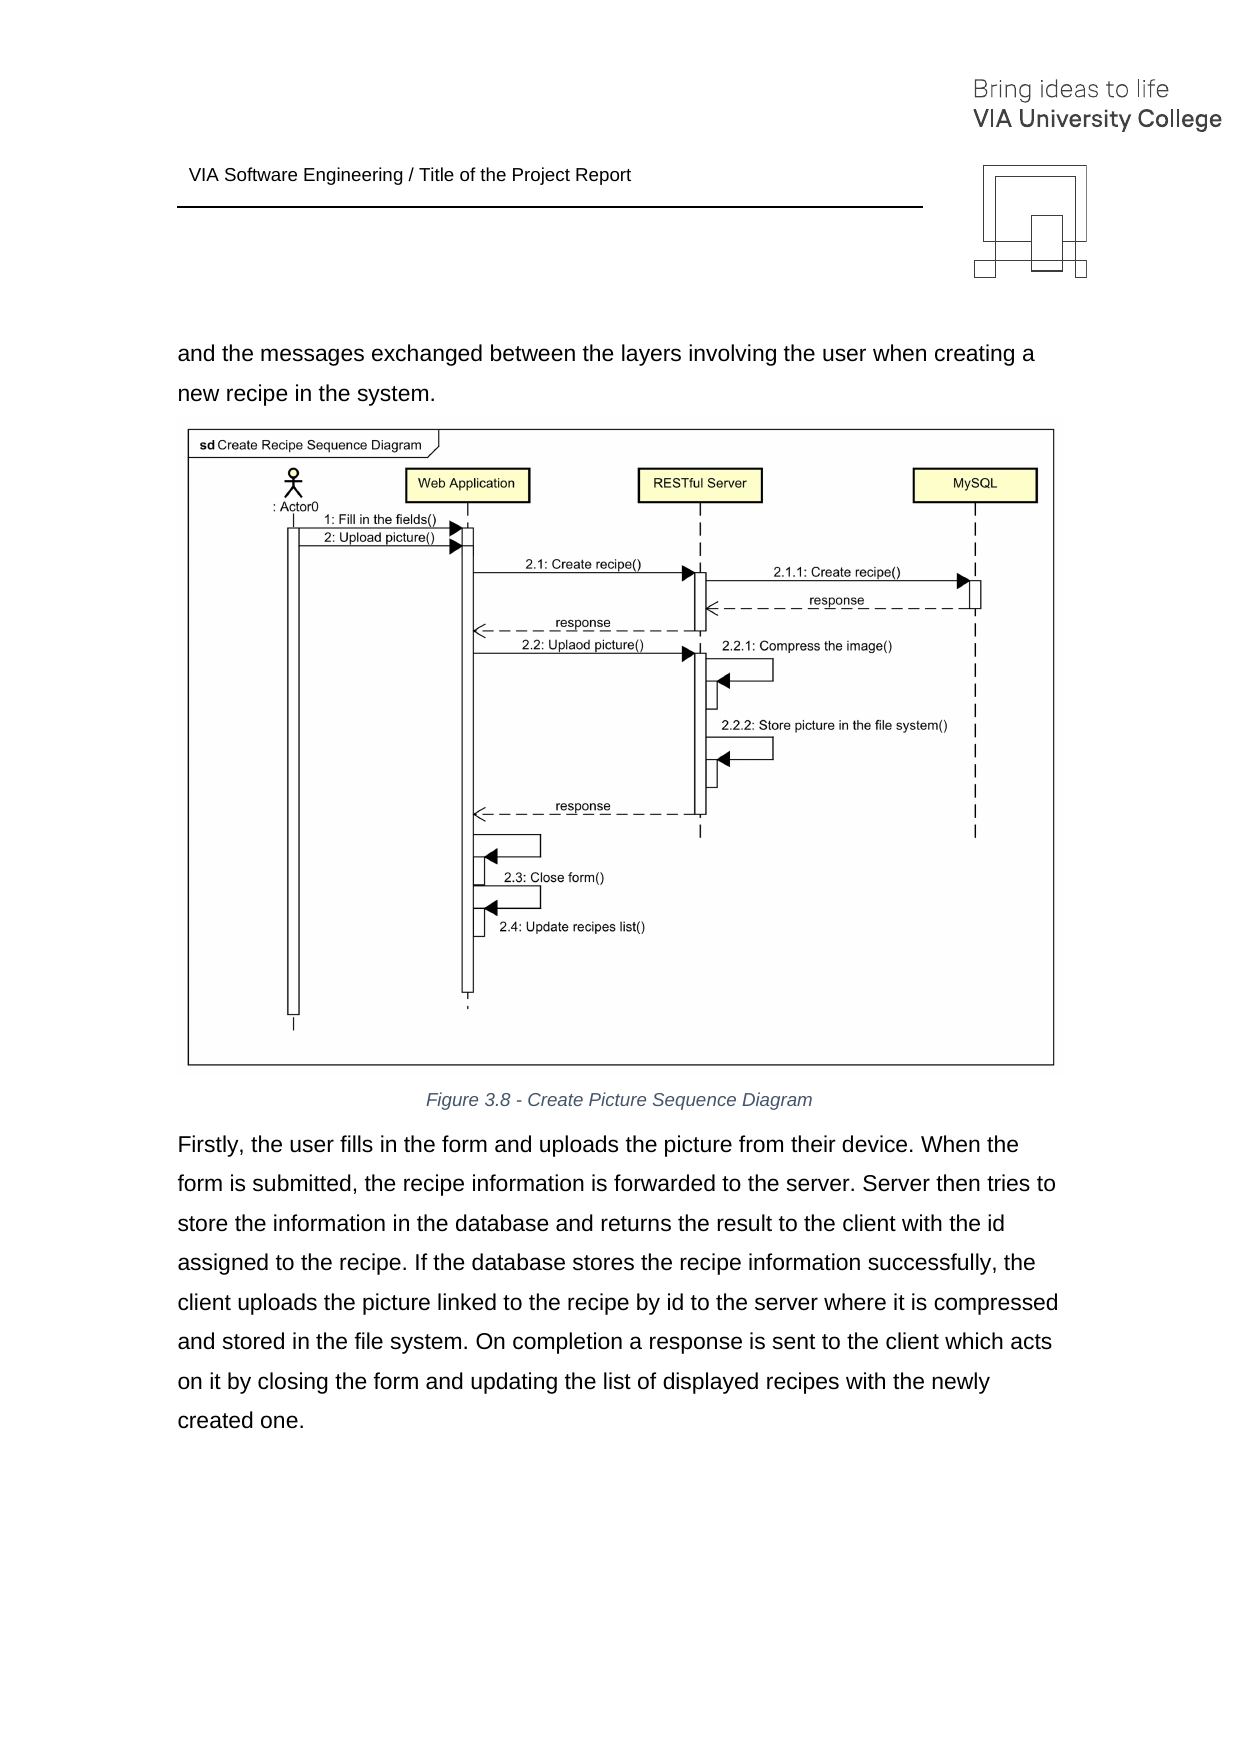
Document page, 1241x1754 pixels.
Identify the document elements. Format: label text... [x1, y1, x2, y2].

picture [177, 418, 1063, 1076]
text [177, 340, 1063, 406]
text Firstly, the user fills in the form and uploads the picture from their device. When the form is submitted, the recipe information is forwarded to the server. Server then tries to store the information in the database and returns the result to the client with the id assigned to the recipe. If the database stores the recipe information successfully, the client uploads the picture linked to the recipe by id to the server where it is compressed and stored in the file system. On completion a response is sent to the client which acts on it by closing the form and updating the list of displayed recipes with the newly created one. [177, 1131, 1063, 1433]
